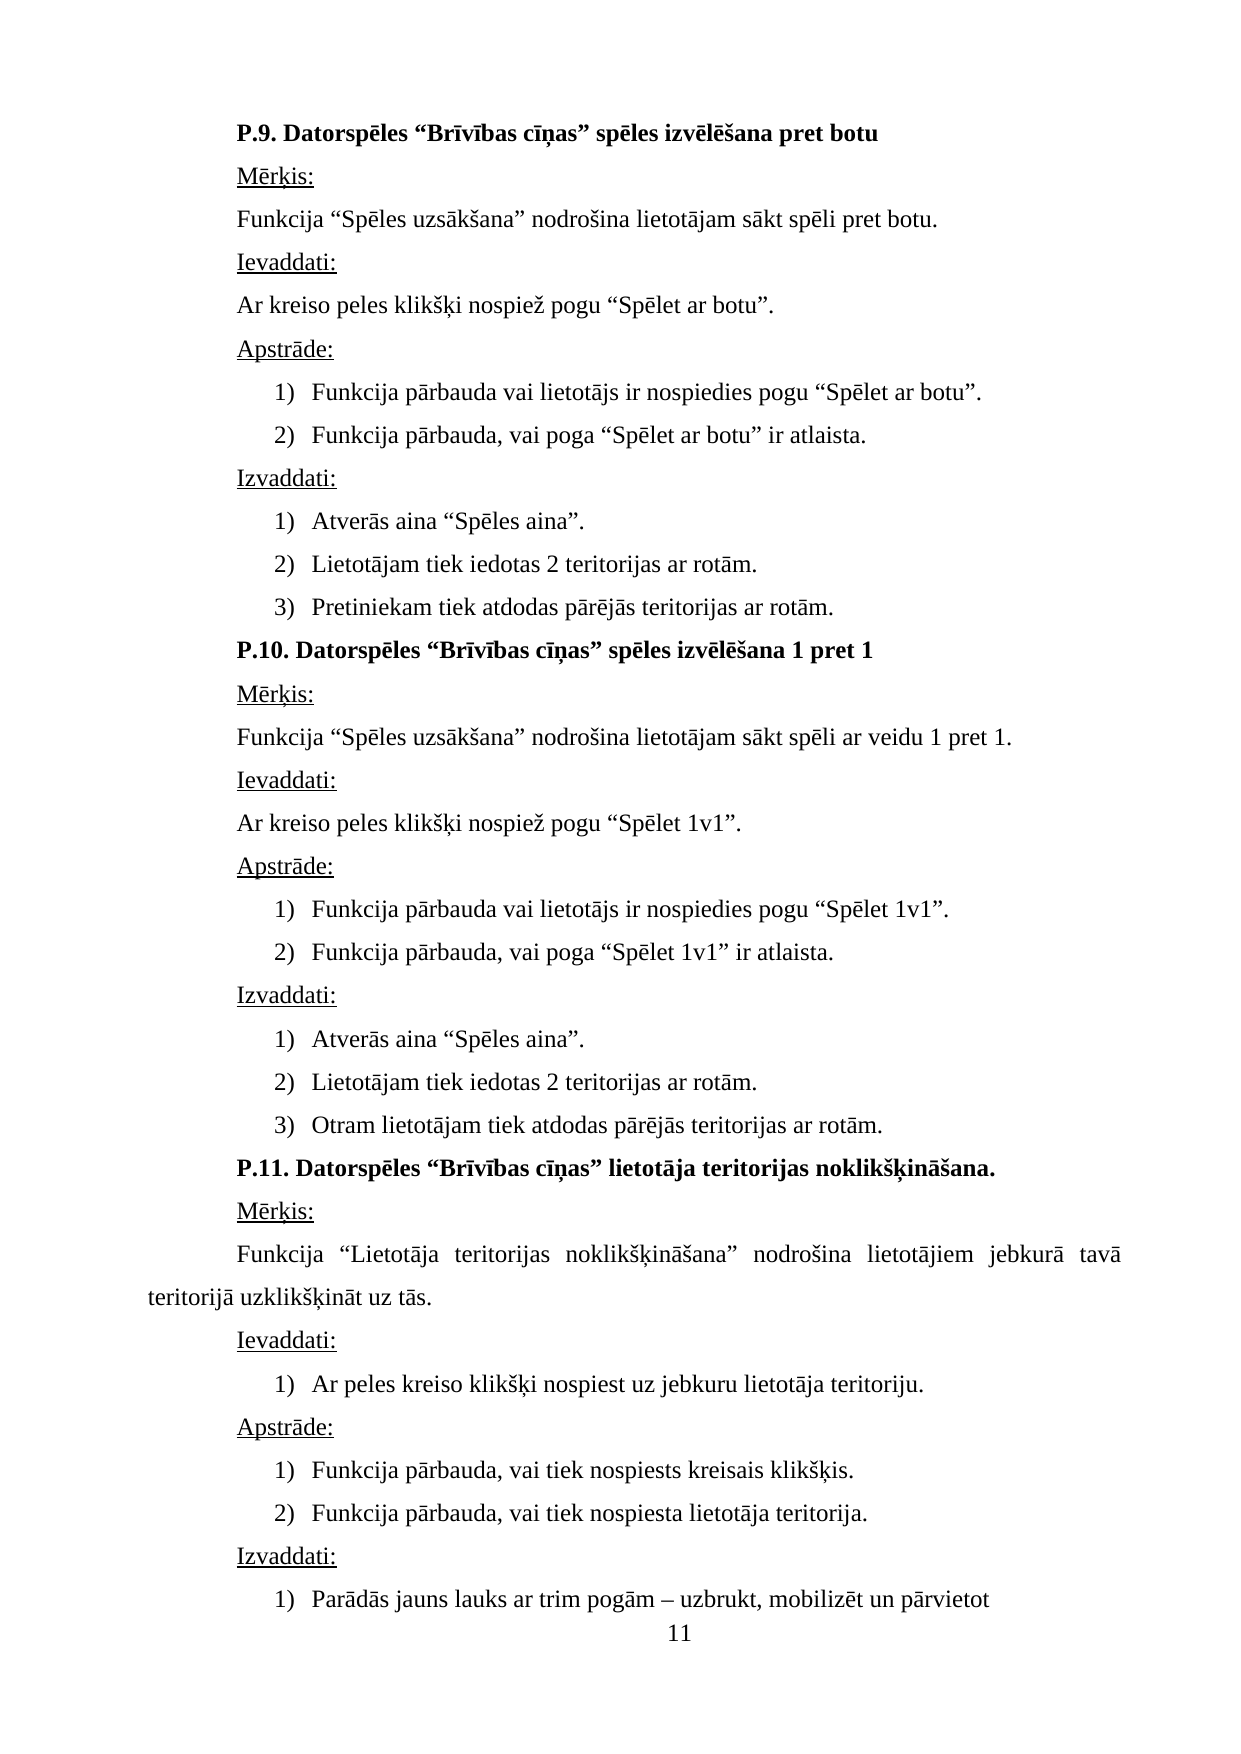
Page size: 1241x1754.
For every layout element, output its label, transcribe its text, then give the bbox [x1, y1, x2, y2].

list Parādās jauns lauks ar trim pogām – uzbrukt, mobilizēt un pārvietot [274, 1584, 1122, 1613]
text P.9. Datorspēles “Brīvības cīņas” spēles izvēlēšana pret botu [148, 118, 1122, 147]
list Lietotājam tiek iedotas 2 teritorijas ar rotām. [274, 1067, 1122, 1096]
list Otram lietotājam tiek atdodas pārējās teritorijas ar rotām. [274, 1110, 1122, 1139]
text Ar kreiso peles klikšķi nospiež pogu “Spēlet ar botu”. [148, 291, 1122, 319]
text P.10. Datorspēles “Brīvības cīņas” spēles izvēlēšana 1 pret 1 [148, 636, 1122, 664]
text Apstrāde: [148, 851, 1122, 880]
text Ievaddati: [148, 247, 1122, 276]
text Ievaddati: [148, 1326, 1122, 1354]
text Mērķis: [148, 1196, 1122, 1225]
list Atverās aina “Spēles aina”. [274, 506, 1122, 535]
text Mērķis: [148, 161, 1122, 190]
text Izvaddati: [148, 981, 1122, 1009]
text Apstrāde: [148, 334, 1122, 362]
text Funkcija “Lietotāja teritorijas noklikšķināšana” nodrošina lietotājiem jebkurā tavā teritorijā uzklikšķināt uz tās. [148, 1239, 1122, 1311]
list Funkcija pārbauda, vai tiek nospiesta lietotāja teritorija. [274, 1498, 1122, 1527]
list Funkcija pārbauda vai lietotājs ir nospiedies pogu “Spēlet ar botu”. [274, 377, 1122, 406]
text Ar kreiso peles klikšķi nospiež pogu “Spēlet 1v1”. [148, 808, 1122, 837]
text Izvaddati: [148, 463, 1122, 492]
text Izvaddati: [148, 1541, 1122, 1570]
text Ievaddati: [148, 765, 1122, 794]
text P.11. Datorspēles “Brīvības cīņas” lietotāja teritorijas noklikšķināšana. [161, 1153, 1122, 1182]
list Lietotājam tiek iedotas 2 teritorijas ar rotām. [274, 549, 1122, 578]
text Funkcija “Spēles uzsākšana” nodrošina lietotājam sākt spēli pret botu. [148, 204, 1122, 233]
list Atverās aina “Spēles aina”. [274, 1024, 1122, 1052]
text Mērķis: [148, 679, 1122, 707]
list Funkcija pārbauda, vai poga “Spēlet 1v1” ir atlaista. [274, 937, 1122, 966]
list Funkcija pārbauda, vai tiek nospiests kreisais klikšķis. [274, 1455, 1122, 1484]
list Ar peles kreiso klikšķi nospiest uz jebkuru lietotāja teritoriju. [274, 1369, 1122, 1397]
text Apstrāde: [148, 1412, 1122, 1441]
list Pretiniekam tiek atdodas pārējās teritorijas ar rotām. [274, 592, 1122, 621]
list Funkcija pārbauda, vai poga “Spēlet ar botu” ir atlaista. [274, 420, 1122, 449]
list Funkcija pārbauda vai lietotājs ir nospiedies pogu “Spēlet 1v1”. [274, 894, 1122, 923]
text Funkcija “Spēles uzsākšana” nodrošina lietotājam sākt spēli ar veidu 1 pret 1. [148, 722, 1122, 751]
